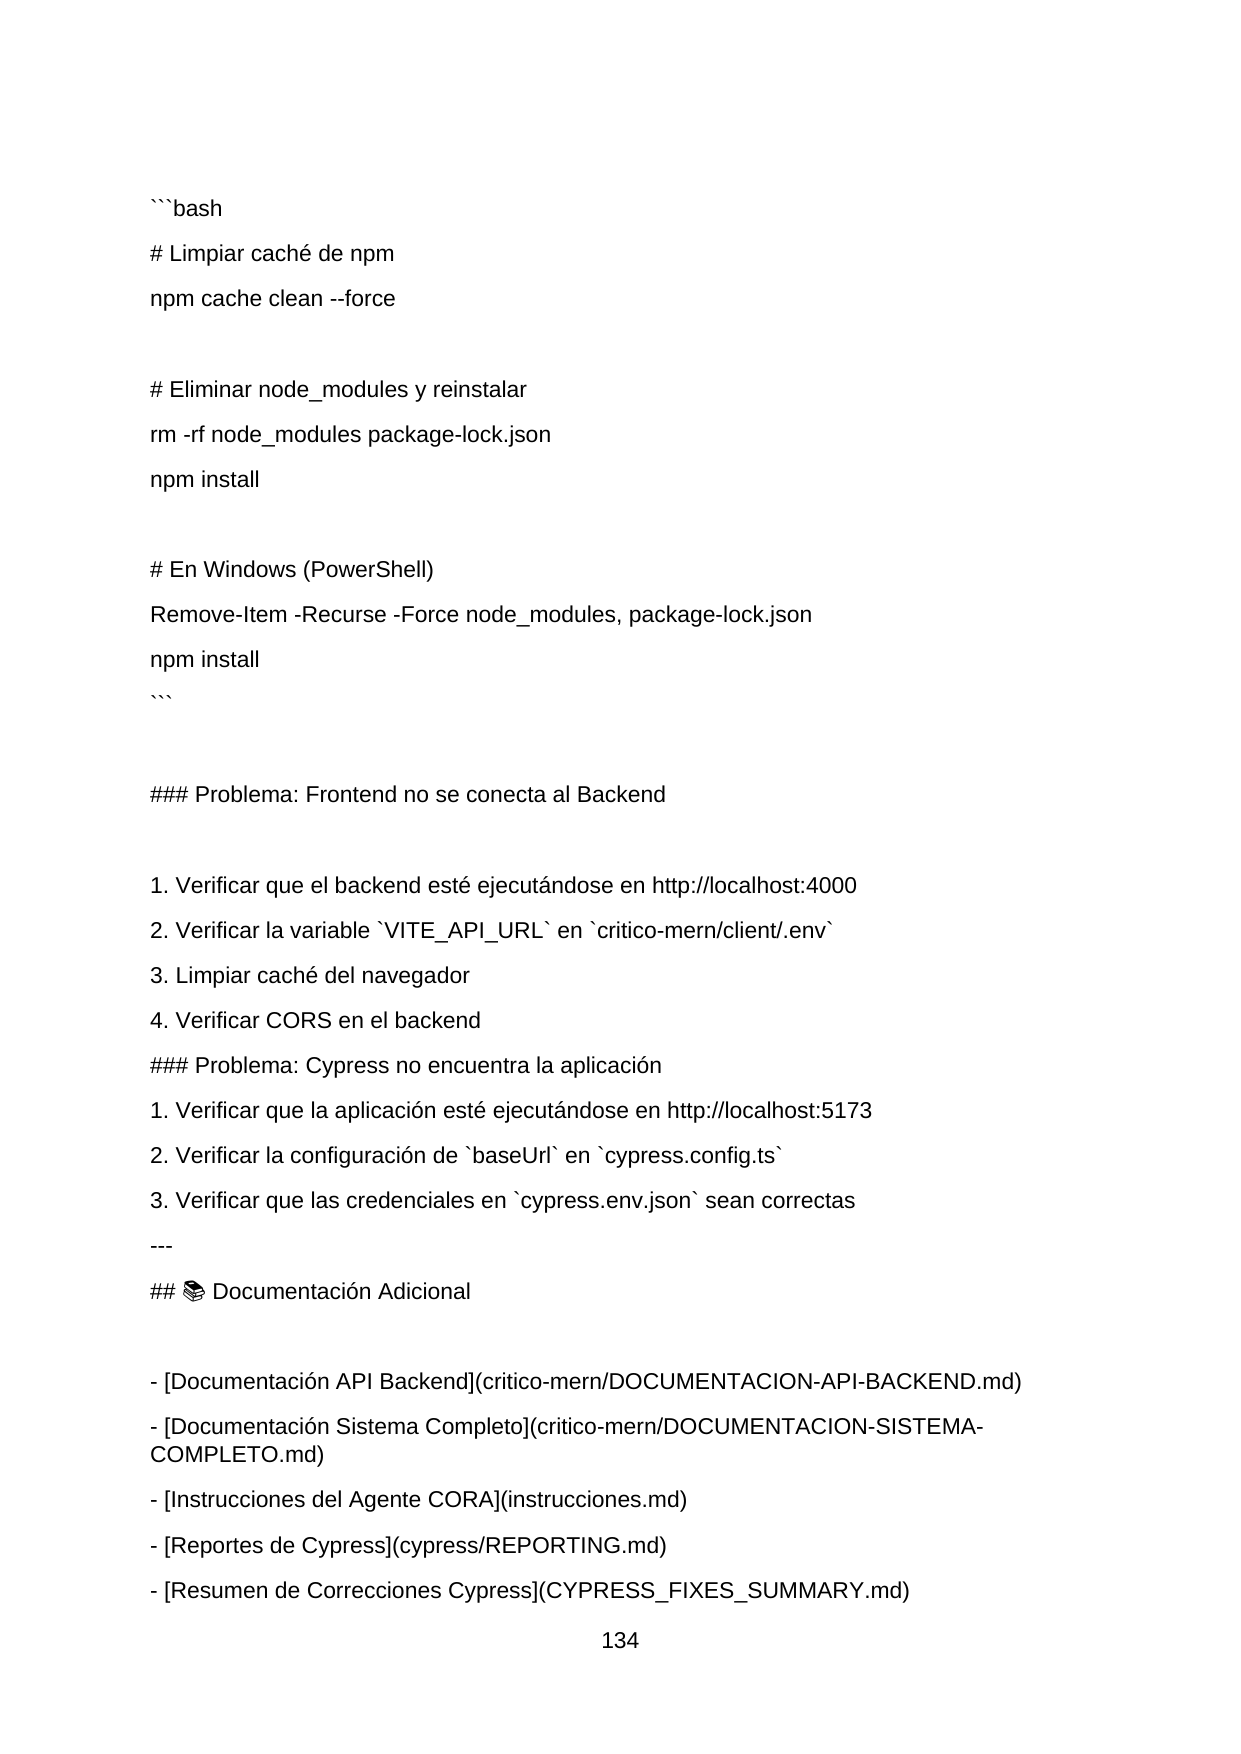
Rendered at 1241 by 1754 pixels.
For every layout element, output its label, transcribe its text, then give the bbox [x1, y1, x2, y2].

text --- [150, 1232, 1090, 1259]
text npm cache clean --force [150, 285, 1090, 312]
text ## 📚 Documentación Adicional [150, 1278, 1090, 1304]
text - [Documentación Sistema Completo](critico-mern/DOCUMENTACION-SISTEMA-COMPLETO.md) [150, 1413, 1090, 1468]
text ```bash [150, 195, 1090, 221]
text 3. Verificar que las credenciales en `cypress.env.json` sean correctas [150, 1187, 1090, 1214]
text # En Windows (PowerShell) [150, 556, 1090, 582]
text 3. Limpiar caché del navegador [150, 962, 1090, 988]
text 1. Verificar que el backend esté ejecutándose en http://localhost:4000 [150, 872, 1090, 898]
text - [Resumen de Correcciones Cypress](CYPRESS_FIXES_SUMMARY.md) [150, 1577, 1090, 1603]
text # Limpiar caché de npm [150, 240, 1090, 267]
text 4. Verificar CORS en el backend [150, 1007, 1090, 1033]
text Remove-Item -Recurse -Force node_modules, package-lock.json [150, 601, 1090, 627]
text 2. Verificar la configuración de `baseUrl` en `cypress.config.ts` [150, 1142, 1090, 1169]
text rm -rf node_modules package-lock.json [150, 421, 1090, 447]
text npm install [150, 466, 1090, 492]
text - [Instrucciones del Agente CORA](instrucciones.md) [150, 1486, 1090, 1513]
text ### Problema: Cypress no encuentra la aplicación [150, 1052, 1090, 1078]
text # Eliminar node_modules y reinstalar [150, 376, 1090, 402]
text - [Reportes de Cypress](cypress/REPORTING.md) [150, 1532, 1090, 1558]
text 2. Verificar la variable `VITE_API_URL` en `critico-mern/client/.env` [150, 917, 1090, 943]
text - [Documentación API Backend](critico-mern/DOCUMENTACION-API-BACKEND.md) [150, 1368, 1090, 1394]
text ### Problema: Frontend no se conecta al Backend [150, 781, 1090, 808]
text 1. Verificar que la aplicación esté ejecutándose en http://localhost:5173 [150, 1097, 1090, 1123]
text npm install [150, 646, 1090, 672]
text ``` [150, 691, 1090, 718]
